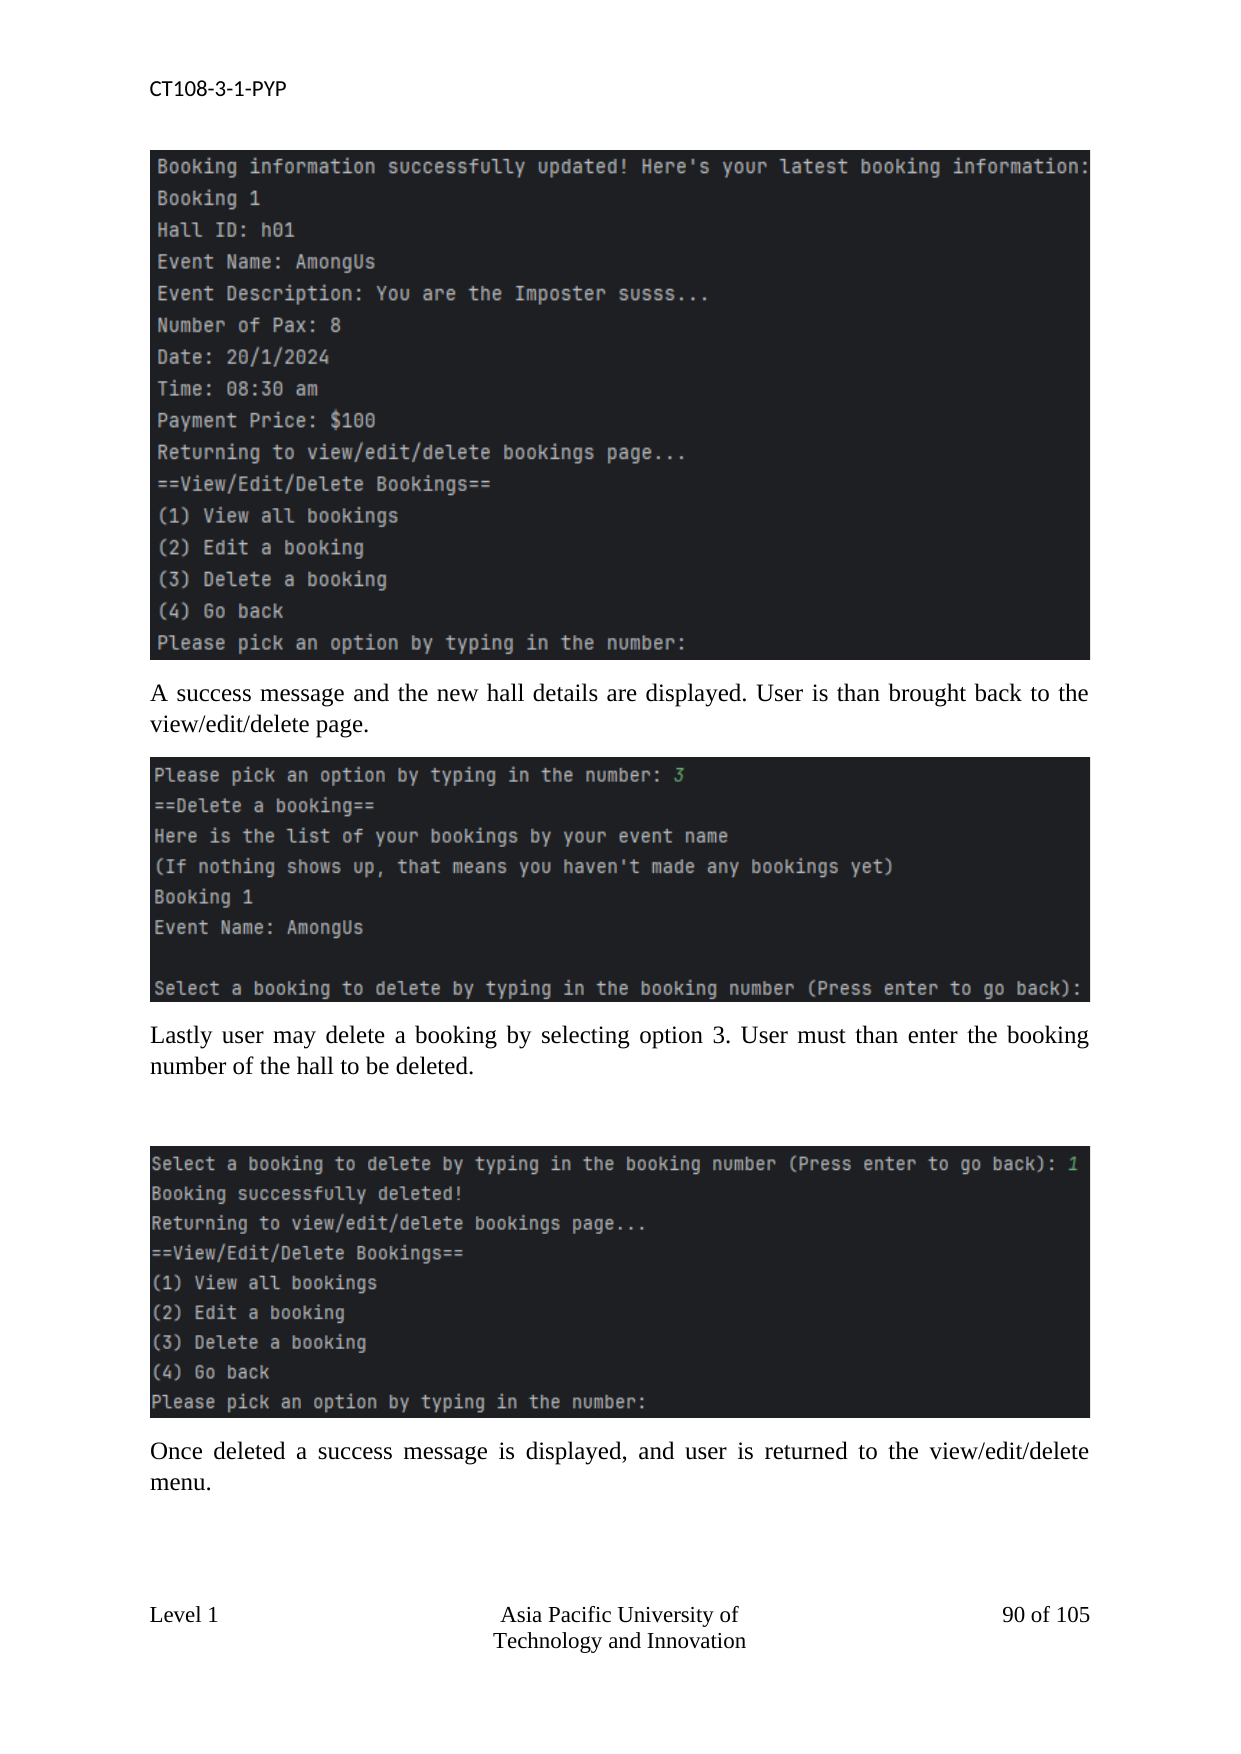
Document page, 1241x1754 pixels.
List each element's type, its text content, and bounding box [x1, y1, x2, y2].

picture [150, 757, 1091, 1002]
text A success message and the new hall details are displayed. User is than brought back to the view/edit/delete page. [150, 678, 1090, 738]
text Lastly user may delete a booking by selecting option 3. User must than enter the booking number of the hall to be deleted. [150, 1020, 1090, 1080]
picture [150, 150, 1091, 660]
text Once deleted a success message is displayed, and user is returned to the view/edit/delete menu. [150, 1436, 1090, 1496]
picture [150, 1146, 1091, 1418]
